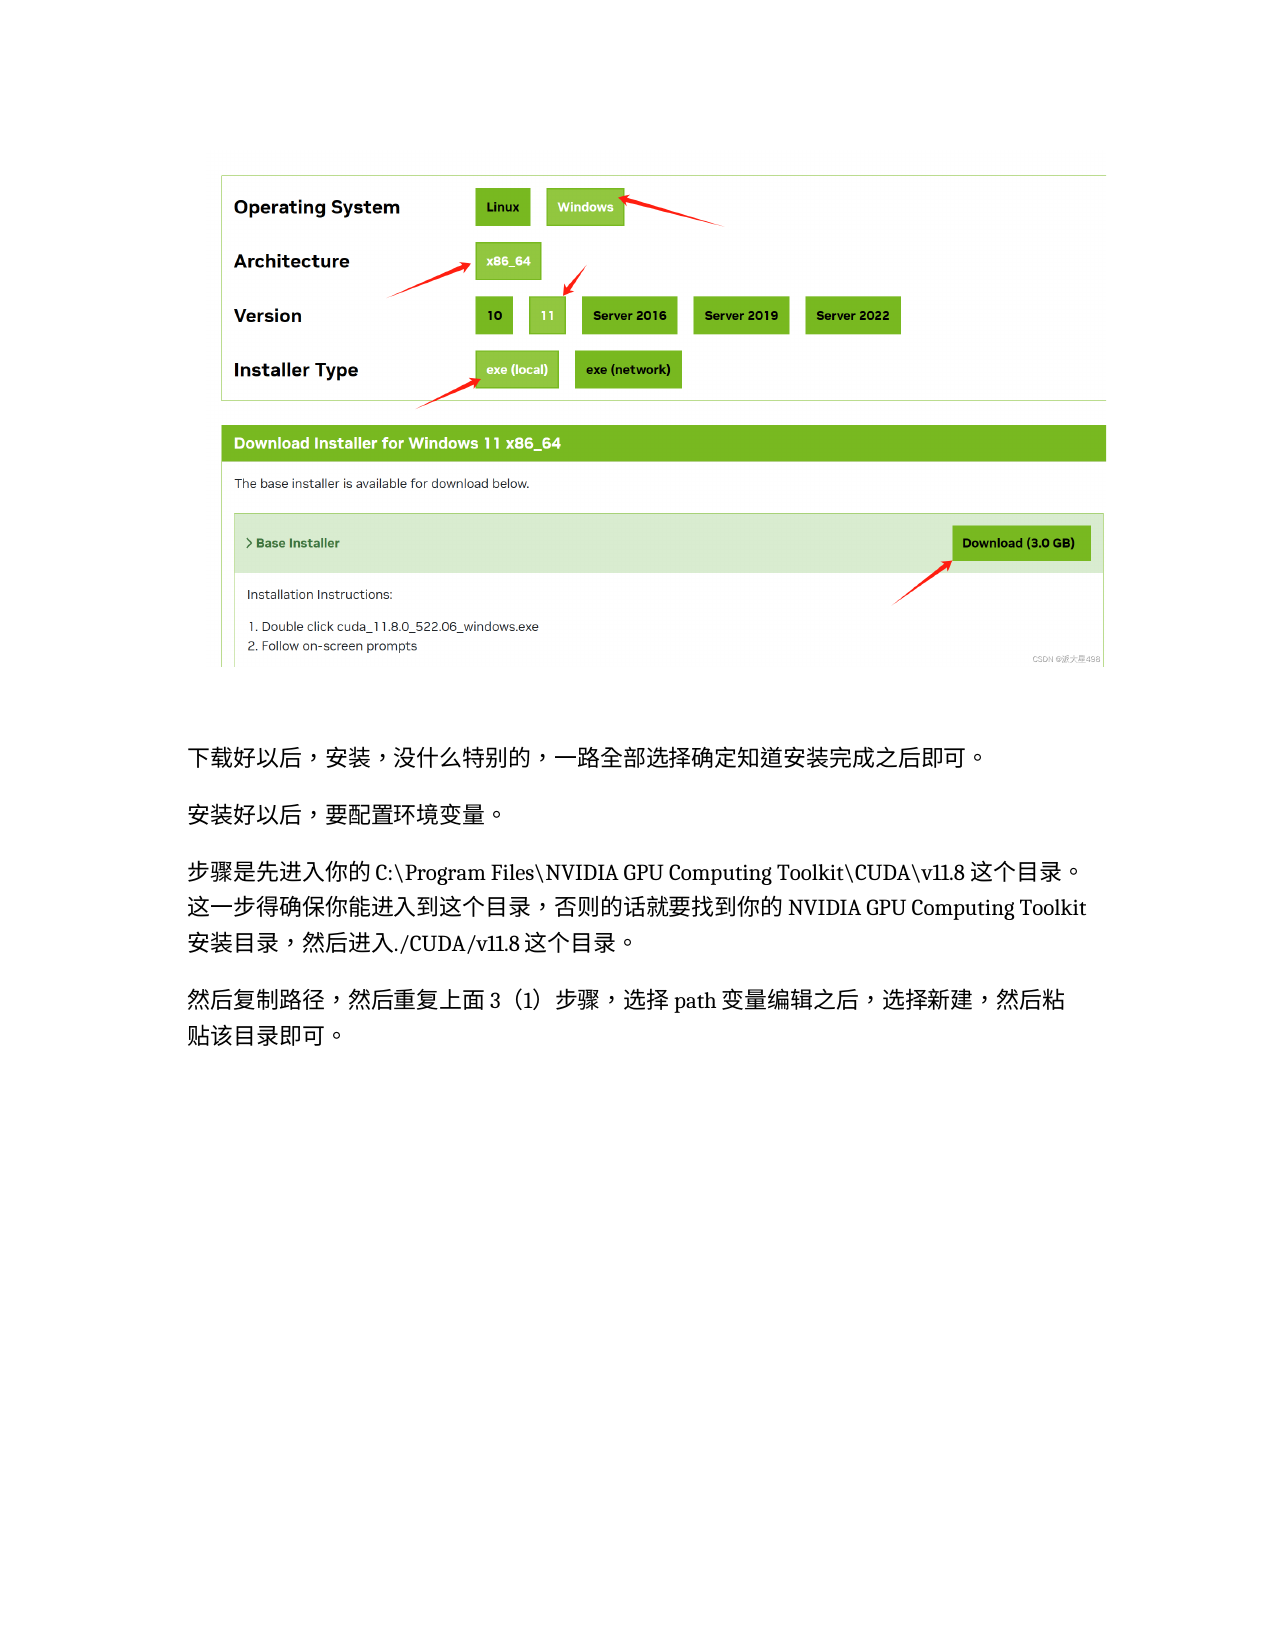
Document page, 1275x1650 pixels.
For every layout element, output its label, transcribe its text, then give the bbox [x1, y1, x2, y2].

text 安装好以后，要配置环境变量。 [187, 799, 1087, 830]
text 然后复制路径，然后重复上面3（1）步骤，选择path变量编辑之后，选择新建，然后粘贴该目录即可。 [187, 984, 1087, 1051]
picture [206, 150, 1107, 667]
text 步骤是先进入你的C:\Program Files\NVIDIA GPU Computing Toolkit\CUDA\v11.8这个目录。这一步得确保你能进入到这个目录，否则的话就要找到你的NVIDIA GPU Computing Toolkit安装目录，然后进入./CUDA/v11.8这个目录。 [187, 855, 1087, 958]
text 下载好以后，安装，没什么特别的，一路全部选择确定知道安装完成之后即可。 [187, 742, 1087, 773]
